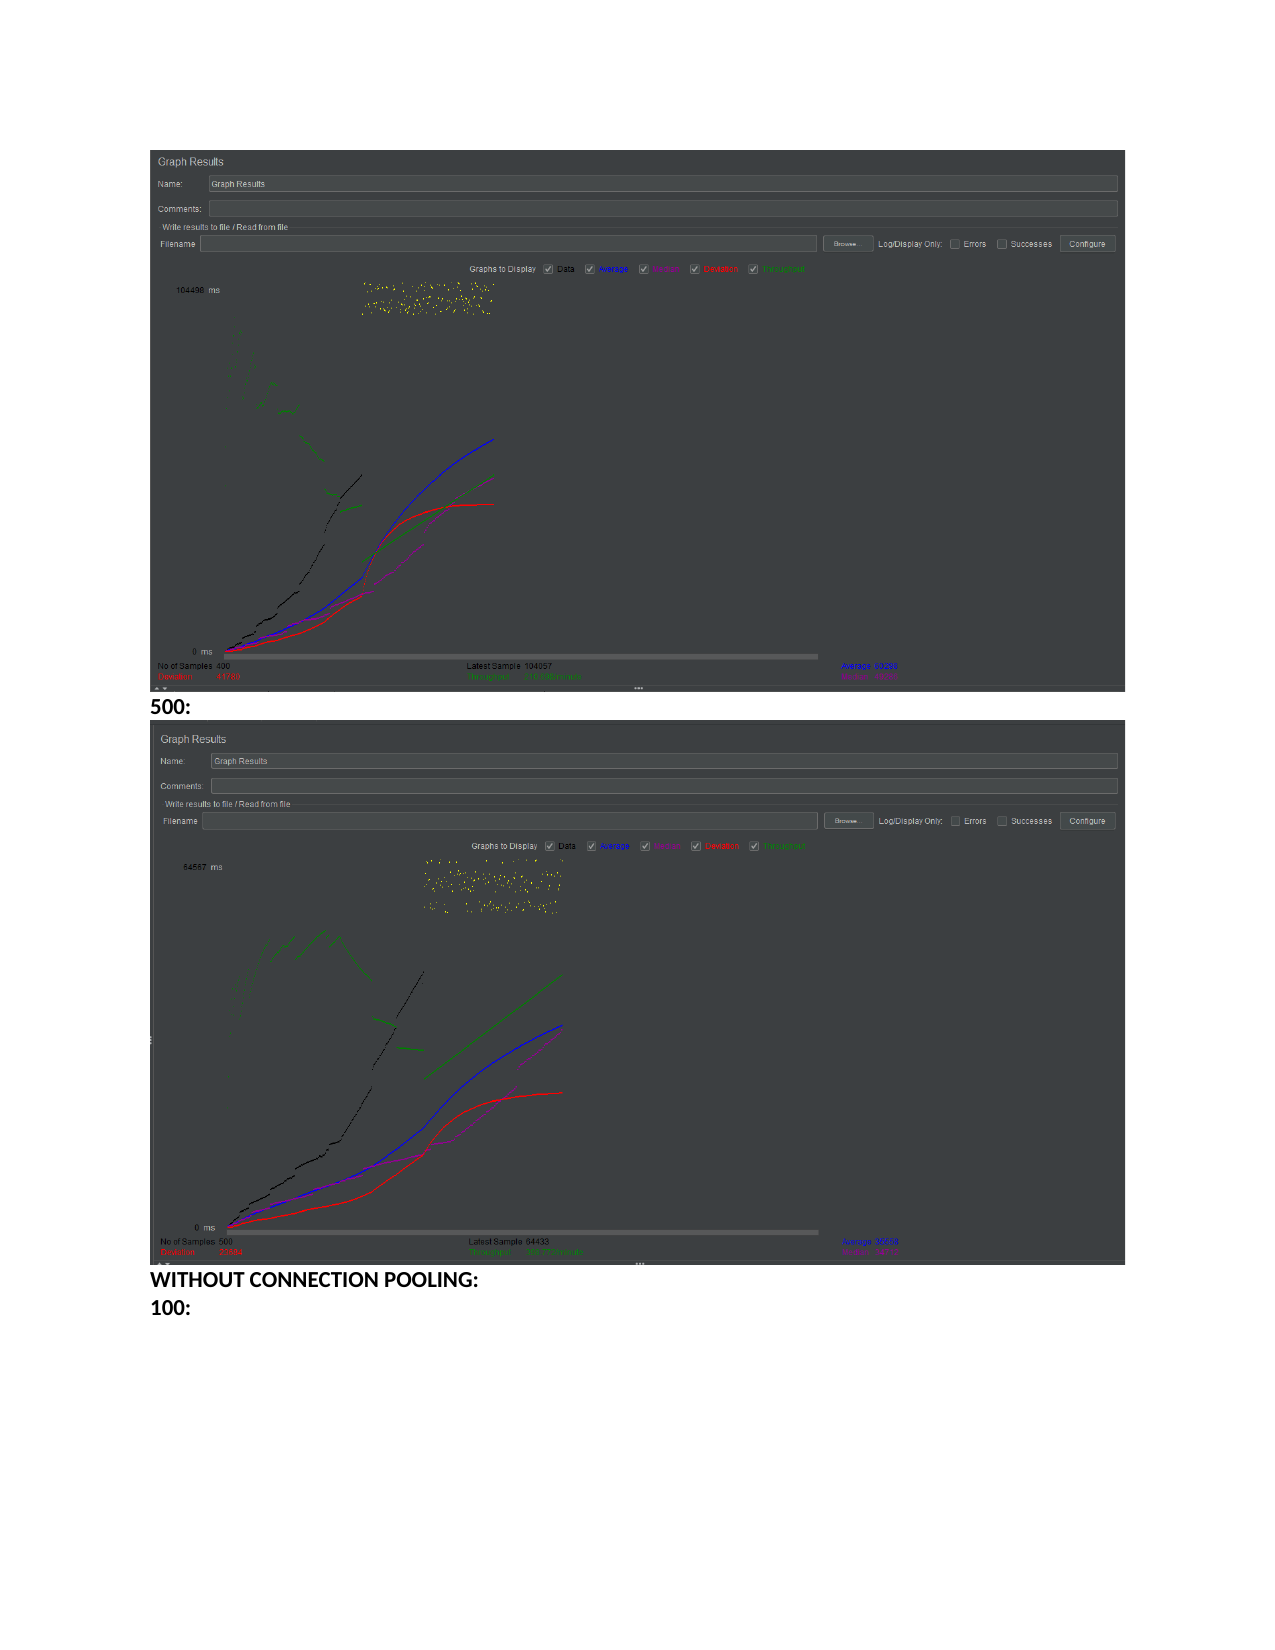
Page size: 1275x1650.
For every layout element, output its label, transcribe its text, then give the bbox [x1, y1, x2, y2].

picture [150, 150, 1125, 692]
picture [150, 720, 1125, 1265]
text 500: [150, 692, 1125, 720]
text WITHOUT CONNECTION POOLING: [150, 1265, 1125, 1293]
text 100: [150, 1293, 1125, 1321]
